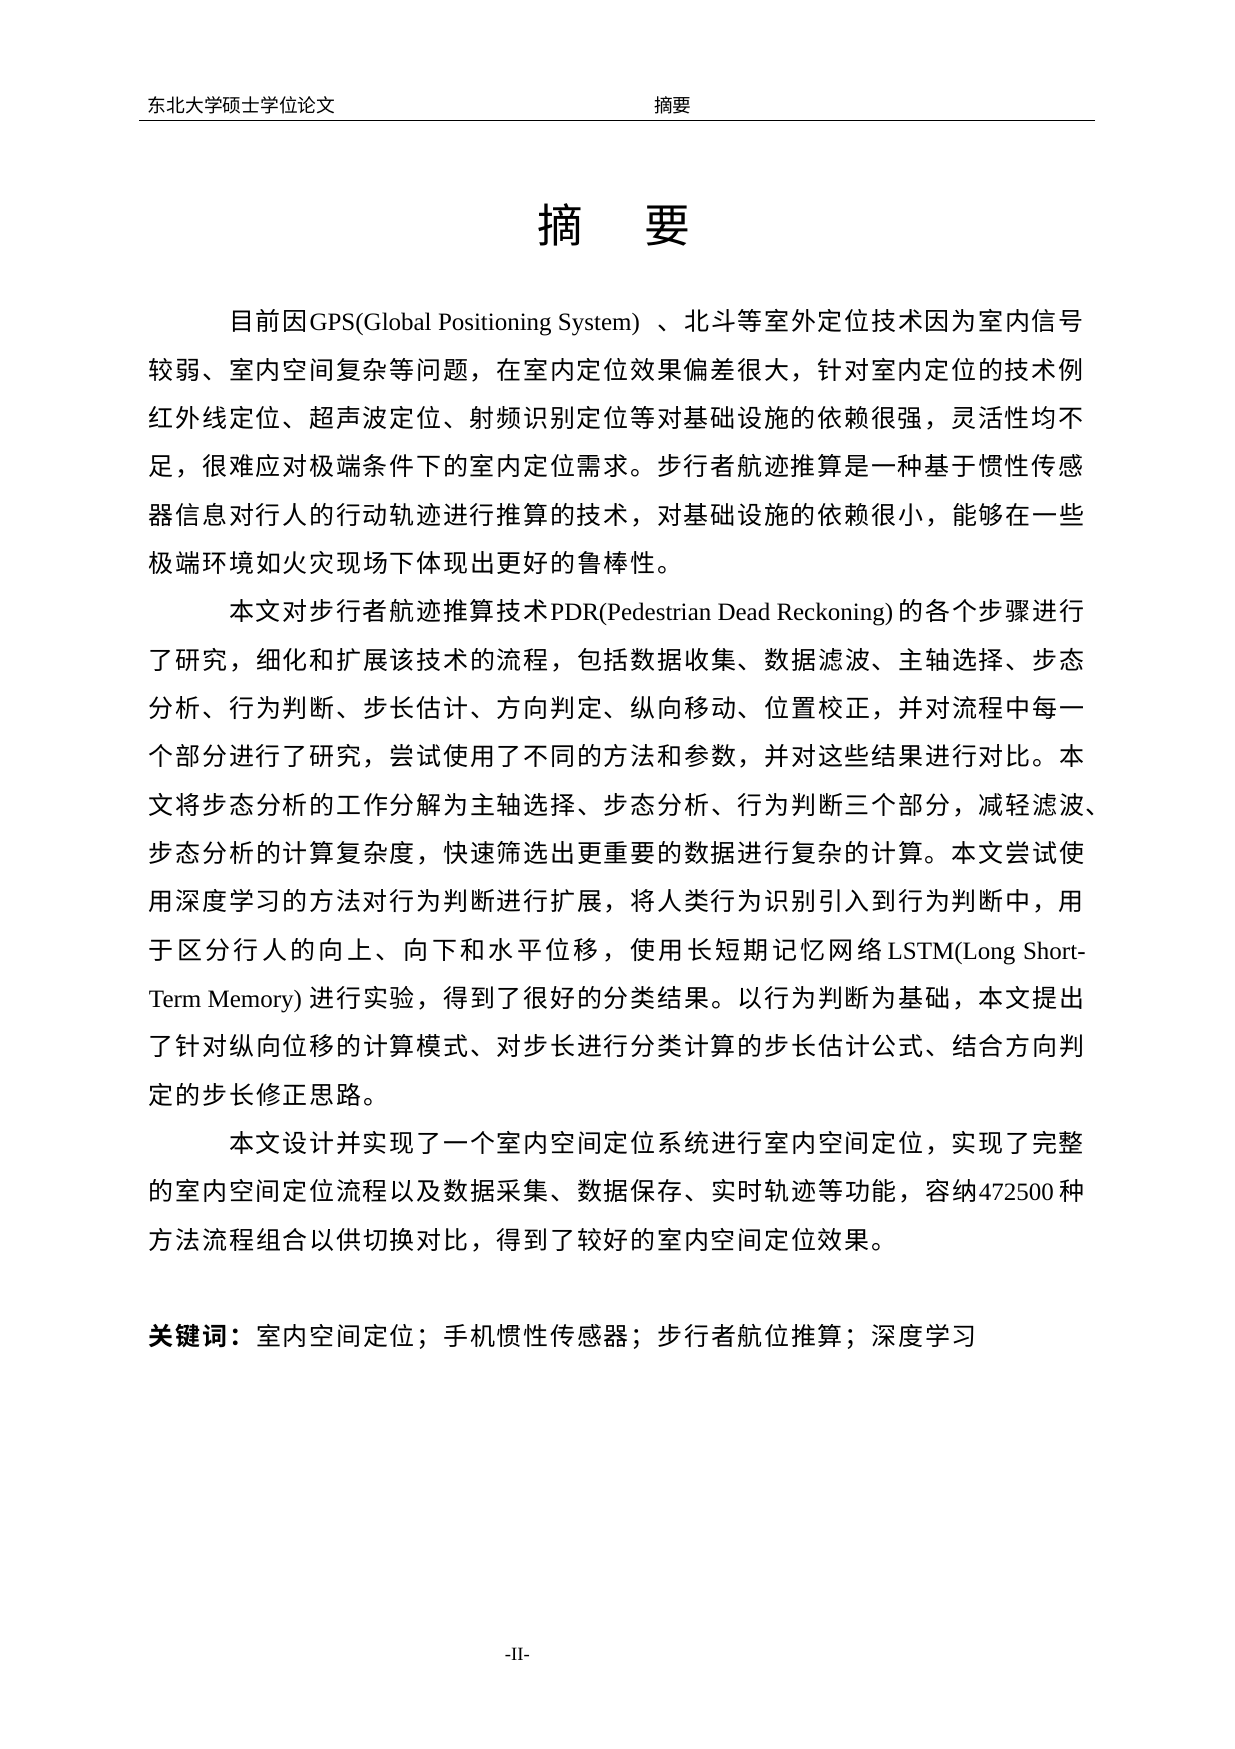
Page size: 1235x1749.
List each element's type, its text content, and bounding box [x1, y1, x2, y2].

text 本文对步行者航迹推算技术PDR(Pedestrian Dead Reckoning)的各个步骤进行了研究，细化和扩展该技术的流程，包括数据收集、数据滤波、主轴选择、步态分析、行为判断、步长估计、方向判定、纵向移动、位置校正，并对流程中每一个部分进行了研究，尝试使用了不同的方法和参数，并对这些结果进行对比。本文将步态分析的工作分解为主轴选择、步态分析、行为判断三个部分，减轻滤波、步态分析的计算复杂度，快速筛选出更重要的数据进行复杂的计算。本文尝试使用深度学习的方法对行为判断进行扩展，将人类行为识别引入到行为判断中，用于区分行人的向上、向下和水平位移，使用长短期记忆网络LSTM(Long Short-Term Memory)进行实验，得到了很好的分类结果。以行为判断为基础，本文提出了针对纵向位移的计算模式、对步长进行分类计算的步长估计公式、结合方向判定的步长修正思路。 [149, 586, 1086, 1117]
text 关键词：室内空间定位；手机惯性传感器；步行者航位推算；深度学习 [149, 1311, 1086, 1407]
text 本文设计并实现了一个室内空间定位系统进行室内空间定位，实现了完整的室内空间定位流程以及数据采集、数据保存、实时轨迹等功能，容纳472500种方法流程组合以供切换对比，得到了较好的室内空间定位效果。 [149, 1117, 1086, 1262]
text 摘 要 [149, 174, 1086, 271]
text 目前因GPS(Global Positioning System)、北斗等室外定位技术因为室内信号较弱、室内空间复杂等问题，在室内定位效果偏差很大，针对室内定位的技术例红外线定位、超声波定位、射频识别定位等对基础设施的依赖很强，灵活性均不足，很难应对极端条件下的室内定位需求。步行者航迹推算是一种基于惯性传感器信息对行人的行动轨迹进行推算的技术，对基础设施的依赖很小，能够在一些极端环境如火灾现场下体现出更好的鲁棒性。 [149, 296, 1086, 586]
